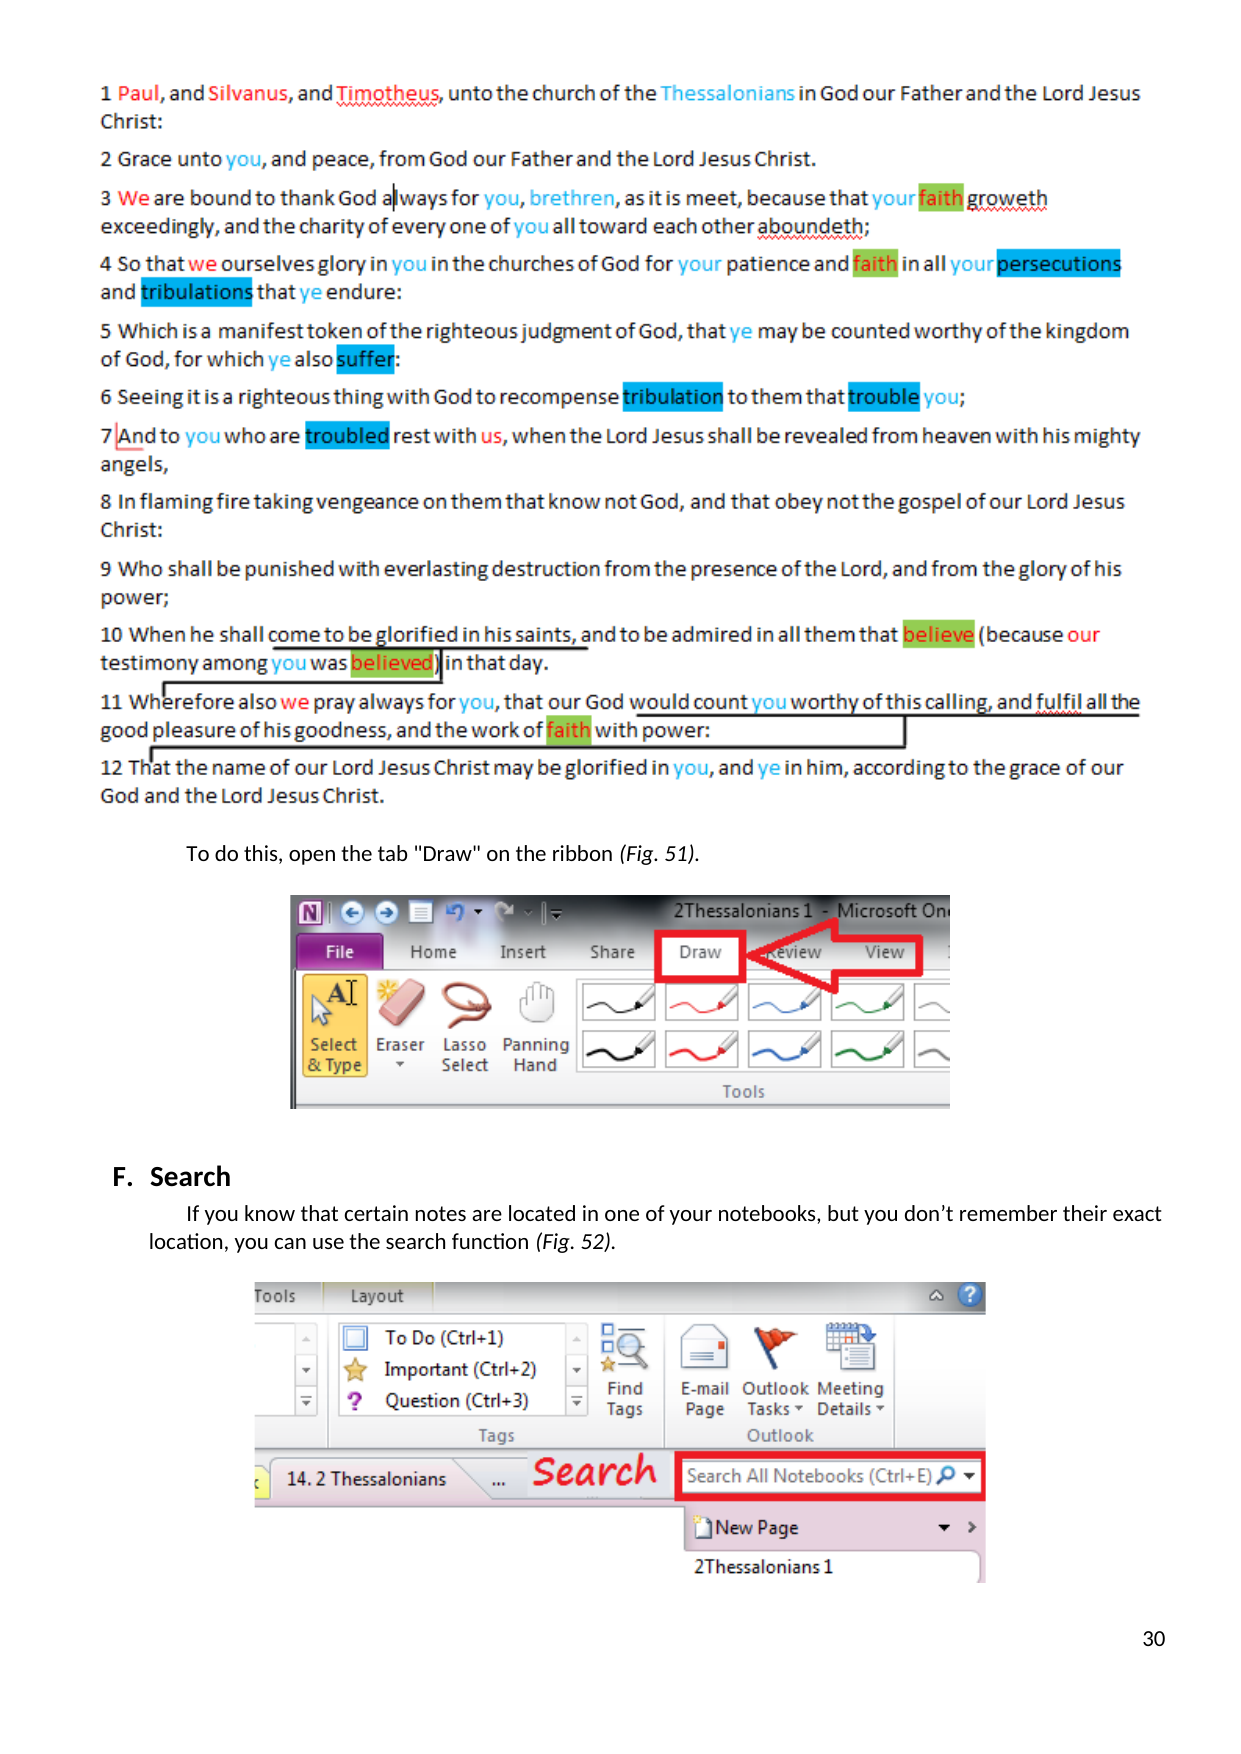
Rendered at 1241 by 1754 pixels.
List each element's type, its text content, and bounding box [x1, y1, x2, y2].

subtitle Search [112, 1158, 1165, 1193]
picture [85, 75, 1155, 811]
text If you know that certain notes are located in one of your notebooks, but you don’t remember their exact location, you can use the search function (Fig. 52). [149, 1199, 1165, 1255]
text To do this, open the tab "Draw" on the ribbon (Fig. 51). [149, 839, 1165, 867]
picture [290, 895, 950, 1109]
picture [254, 1282, 986, 1583]
